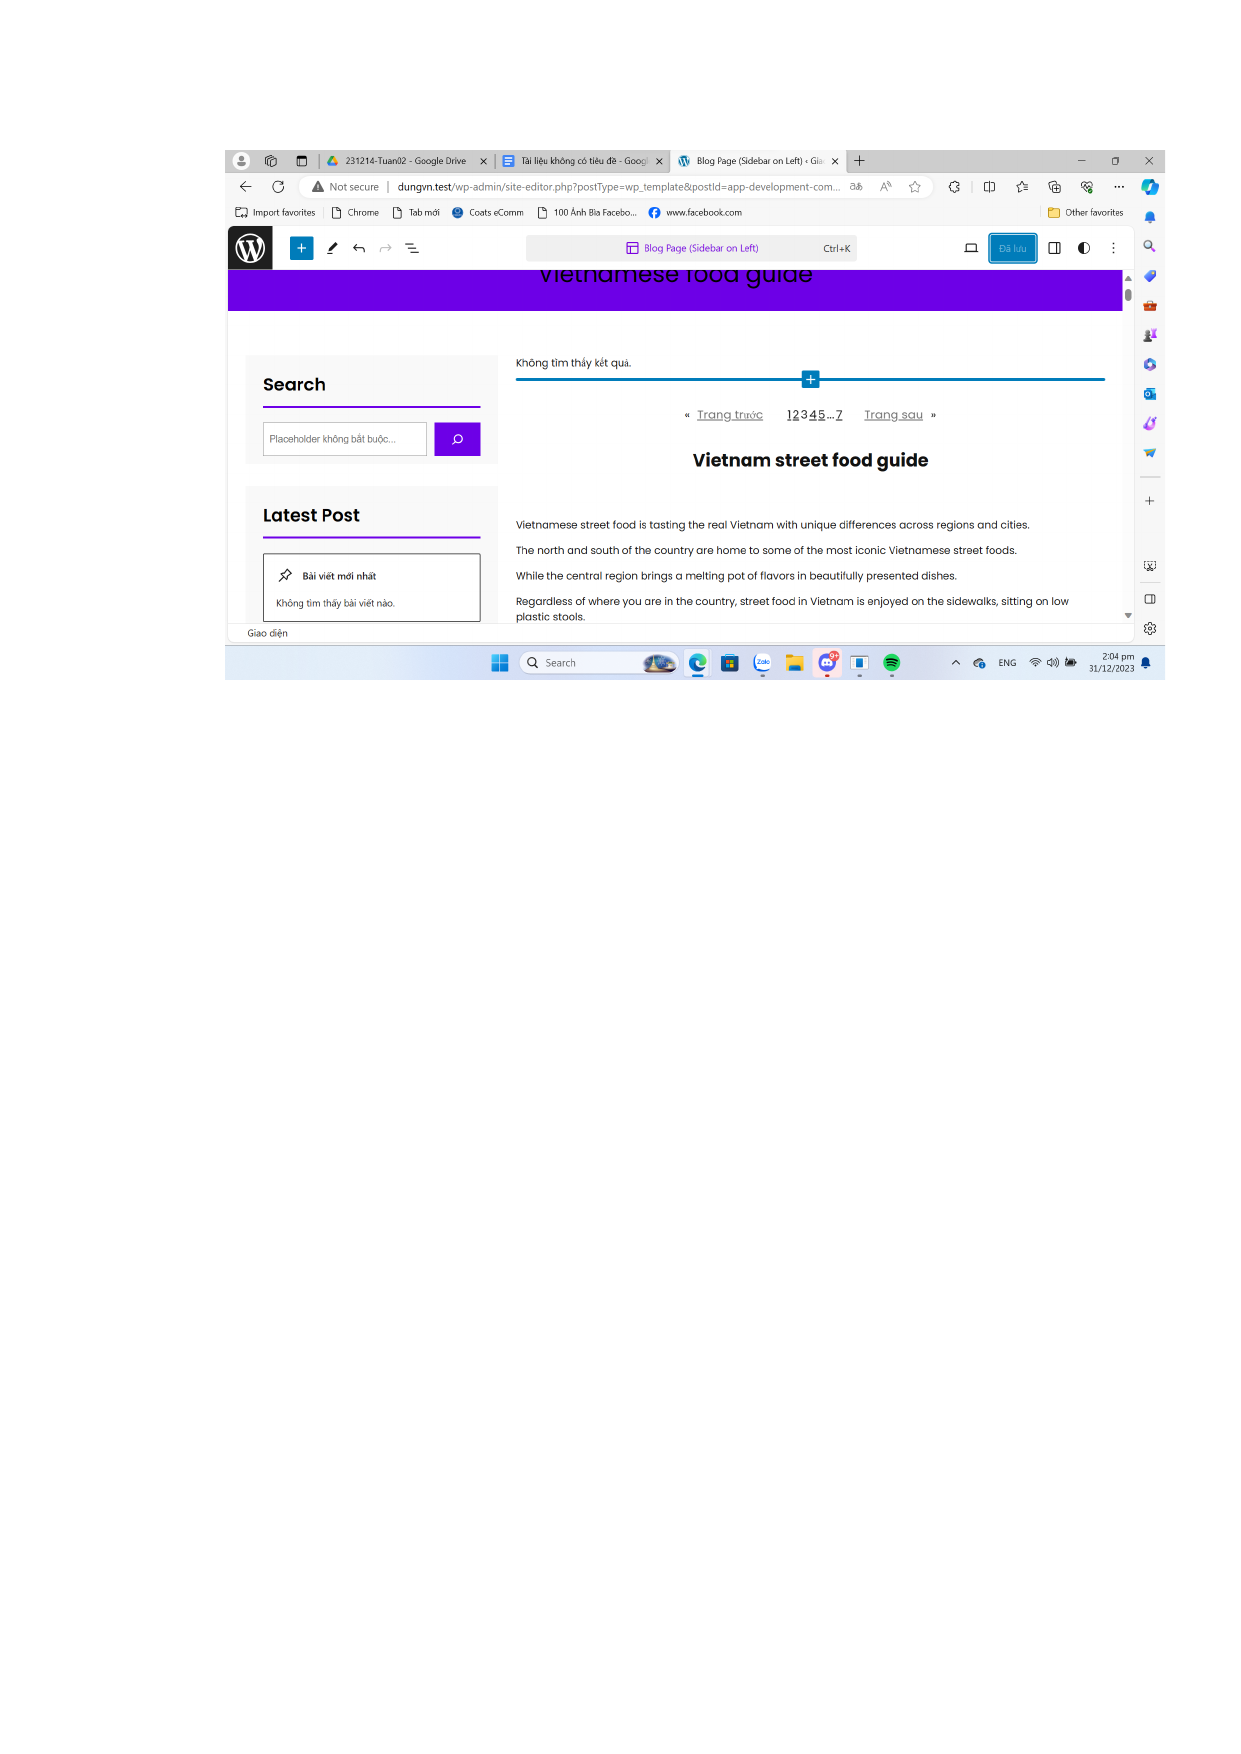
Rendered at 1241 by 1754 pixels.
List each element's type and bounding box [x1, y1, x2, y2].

picture [225, 150, 1166, 680]
